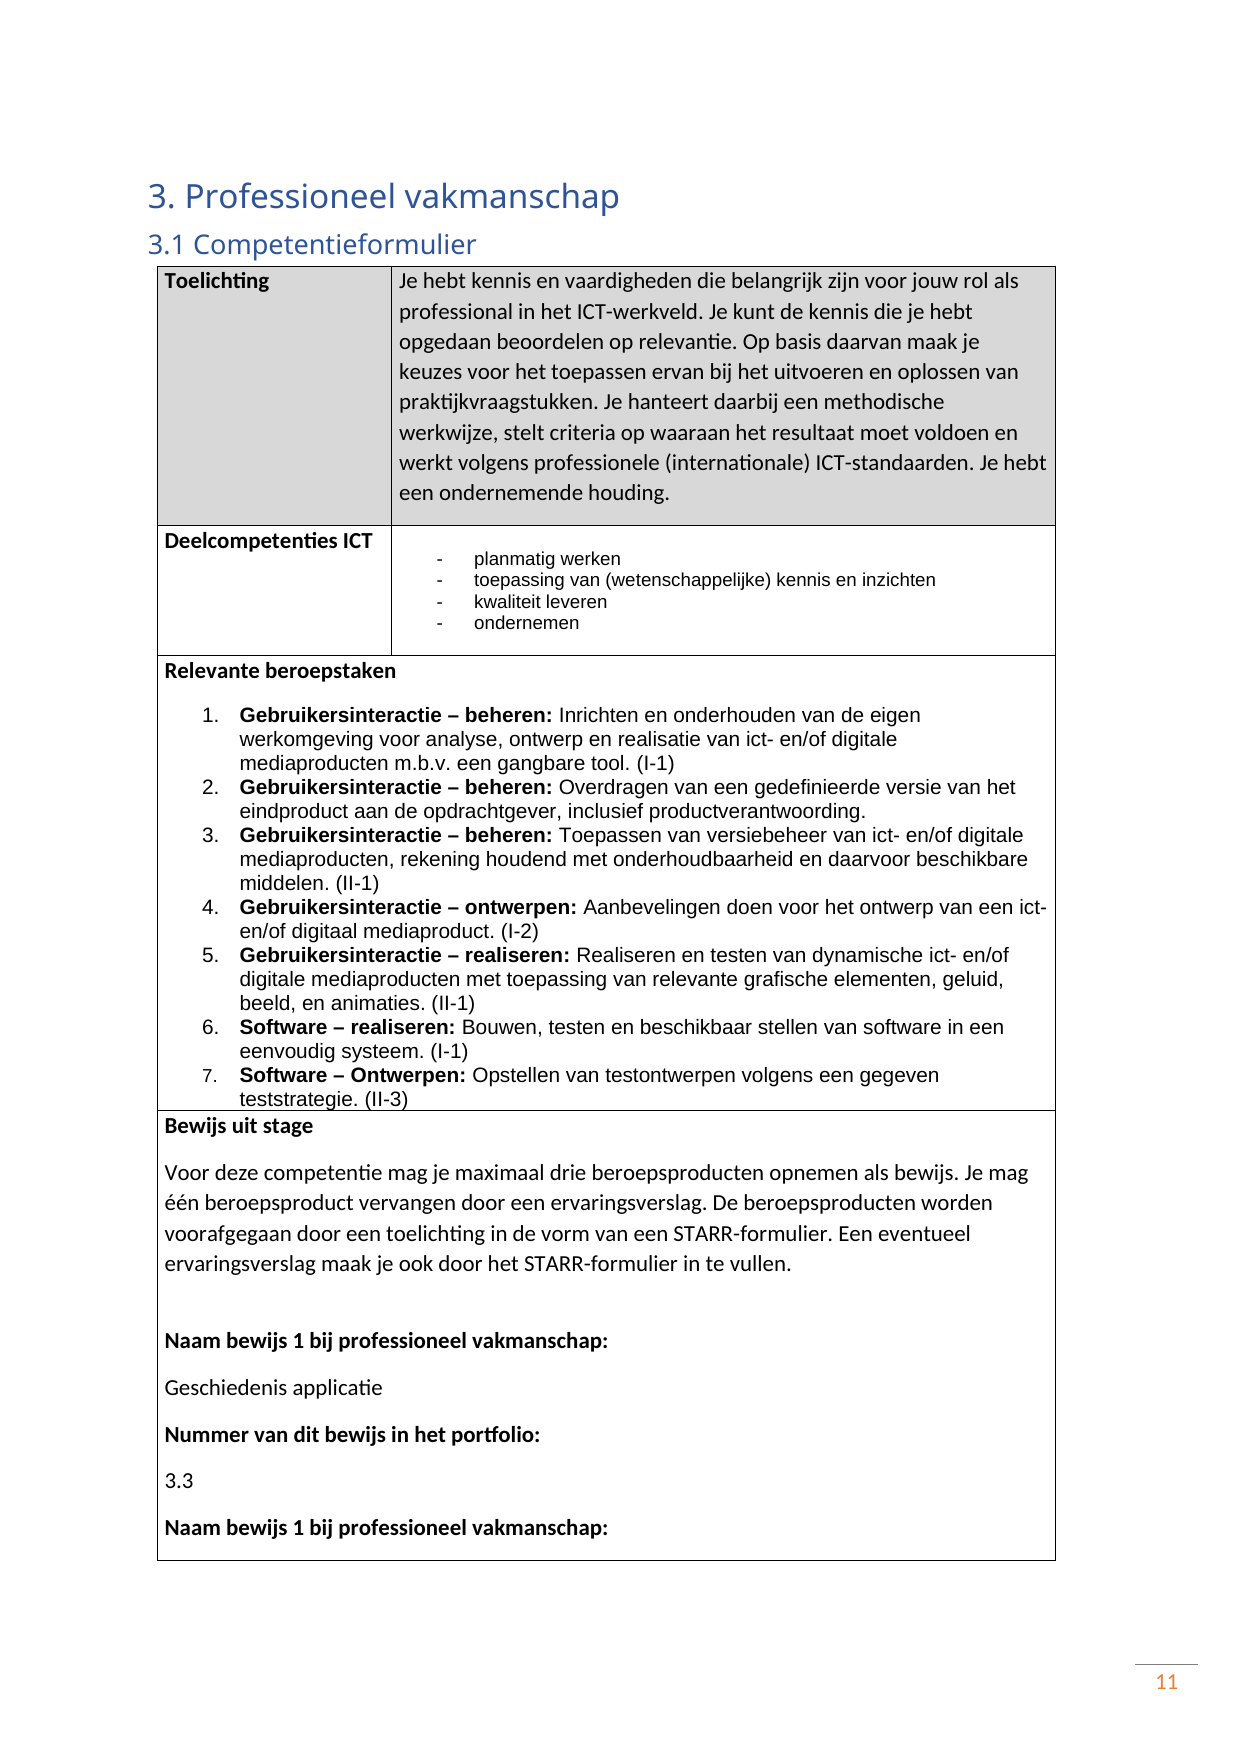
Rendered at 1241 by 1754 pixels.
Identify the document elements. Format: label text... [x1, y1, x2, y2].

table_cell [158, 1326, 1055, 1560]
table_header Toelichting [158, 267, 391, 525]
table_cell Relevante beroepstaken Gebruikersinteractie – beheren: Inrichten en onderhouden van de eigen werkomgeving voor analyse, ontwerp en realisatie van ict- en/of digitale mediaproducten m.b.v. een gangbare tool. (I-1) Gebruikersinteractie – beheren: Overdragen van een gedefinieerde versie van het eindproduct aan de opdrachtgever, inclusief productverantwoording. Gebruikersinteractie – beheren: Toepassen van versiebeheer van ict- en/of digitale mediaproducten, rekening houdend met onderhoudbaarheid en daarvoor beschikbare middelen. (II-1) Gebruikersinteractie – ontwerpen: Aanbevelingen doen voor het ontwerp van een ict- en/of digitaal mediaproduct. (I-2) Gebruikersinteractie – realiseren: Realiseren en testen van dynamische ict- en/of digitale mediaproducten met toepassing van relevante grafische elementen, geluid, beeld, en animaties. (II-1) Software – realiseren: Bouwen, testen en beschikbaar stellen van software in een eenvoudig systeem. (I-1) Software – Ontwerpen: Opstellen van testontwerpen volgens een gegeven teststrategie. (II-3) [158, 656, 1055, 1110]
subtitle 3.1 Competentieformulier [148, 226, 1093, 263]
table_header Je hebt kennis en vaardigheden die belangrijk zijn voor jouw rol als professional in het ICT-werkveld. Je kunt de kennis die je hebt opgedaan beoordelen op relevantie. Op basis daarvan maak je keuzes voor het toepassen ervan bij het uitvoeren en oplossen van praktijkvraagstukken. Je hanteert daarbij een methodische werkwijze, stelt criteria op waaraan het resultaat moet voldoen en werkt volgens professionele (internationale) ICT-standaarden. Je hebt een ondernemende houding. [392, 267, 1055, 525]
subtitle 3. Professioneel vakmanschap [148, 173, 1093, 218]
table_cell Bewijs uit stage Voor deze competentie mag je maximaal drie beroepsproducten opnemen als bewijs. Je mag één beroepsproduct vervangen door een ervaringsverslag. De beroepsproducten worden voorafgegaan door een toelichting in de vorm van een STARR-formulier. Een eventueel ervaringsverslag maak je ook door het STARR-formulier in te vullen. [158, 1111, 1055, 1326]
table_cell planmatig werken toepassing van (wetenschappelijke) kennis en inzichten kwaliteit leveren ondernemen [392, 526, 1055, 655]
table_cell Deelcompetenties ICT [158, 526, 391, 655]
